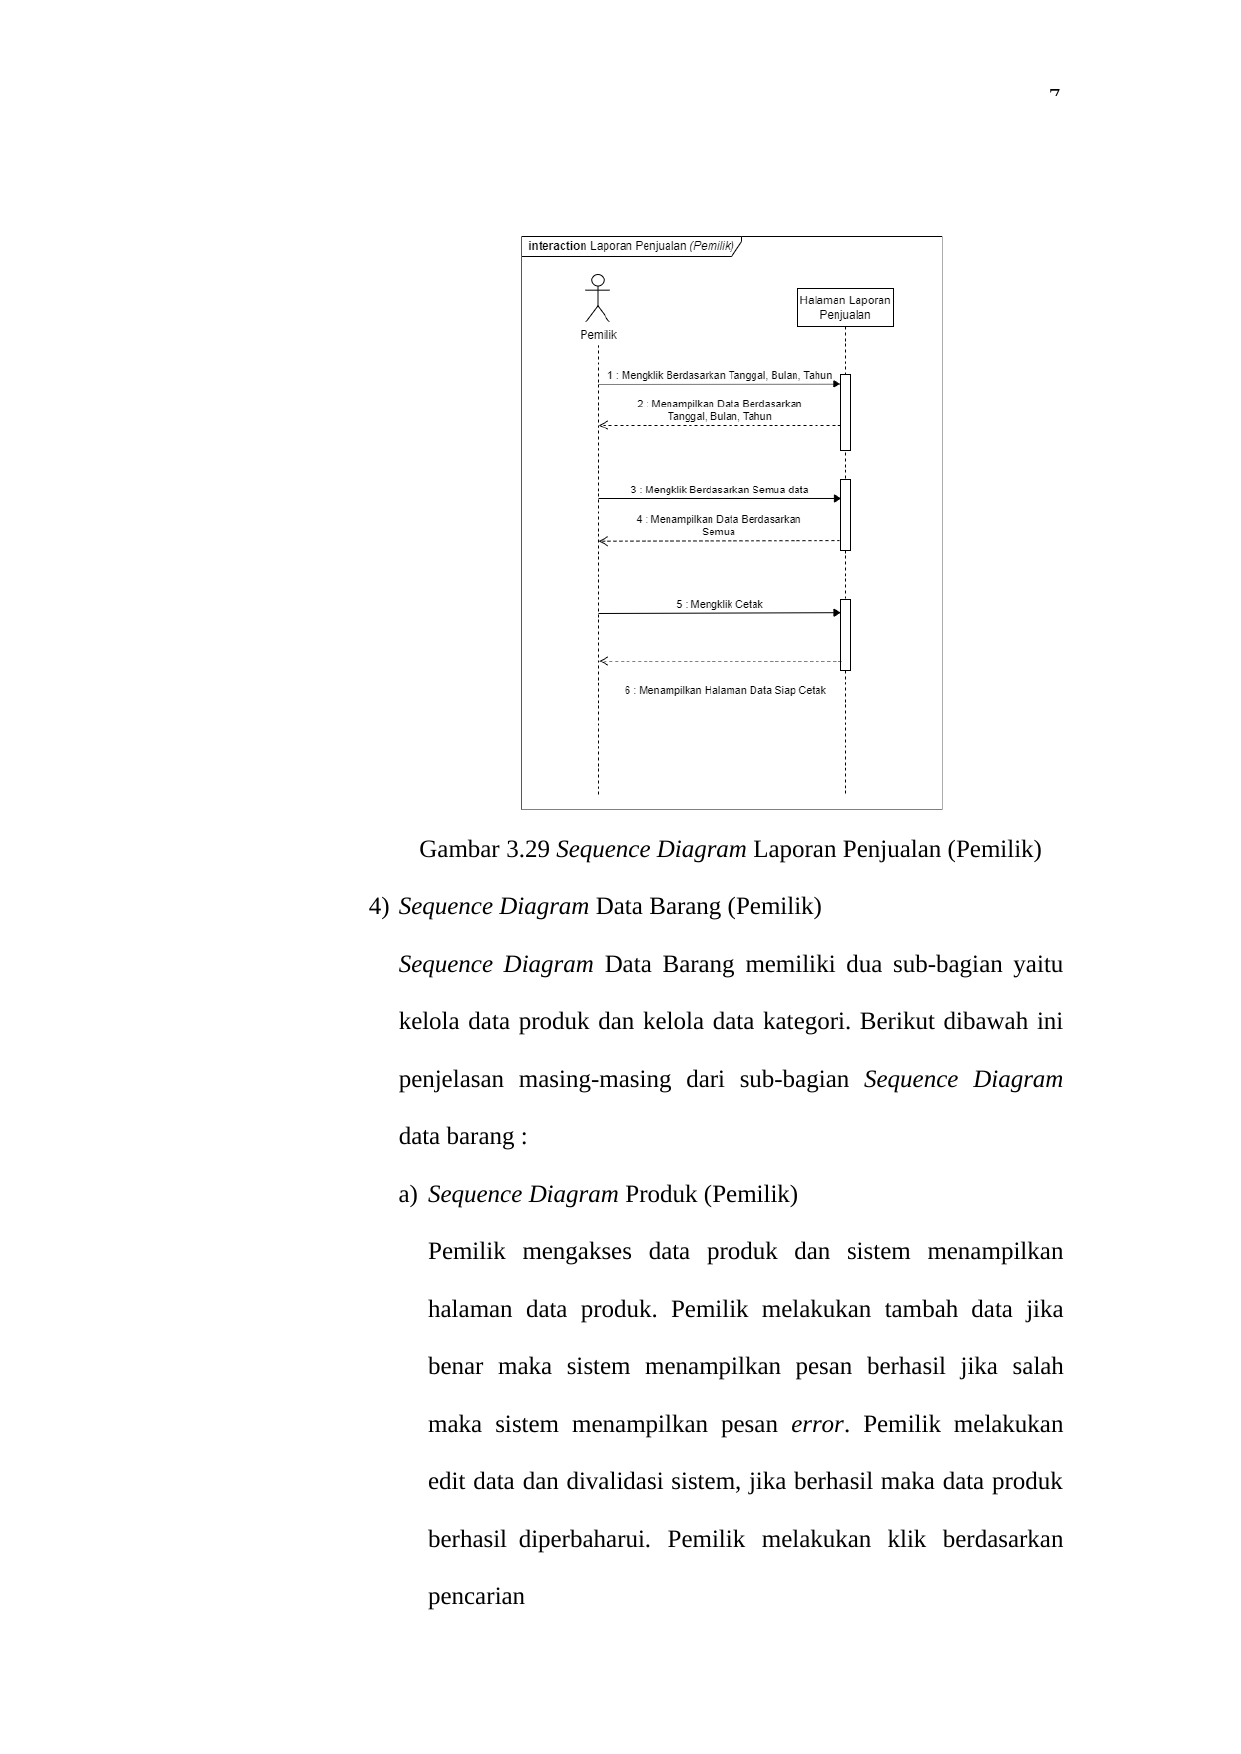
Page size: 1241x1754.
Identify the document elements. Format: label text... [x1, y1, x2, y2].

list Sequence Diagram Produk (Pemilik) [398, 1179, 1176, 1208]
list Sequence Diagram Data Barang (Pemilik) [369, 891, 1176, 920]
text Sequence Diagram Data Barang memiliki dua sub-bagian yaitu kelola data produk dan kelola data kategori. Berikut dibawah ini penjelasan masing-masing dari sub-bagian Sequence Diagram data barang : [398, 949, 1064, 1150]
picture [521, 236, 943, 810]
text Gambar 3.29 Sequence Diagram Laporan Penjualan (Pemilik) [419, 834, 1176, 863]
text Pemilik mengakses data produk dan sistem menampilkan halaman data produk. Pemilik melakukan tambah data jika benar maka sistem menampilkan pesan berhasil jika salah maka sistem menampilkan pesan error. Pemilik melakukan edit data dan divalidasi sistem, jika berhasil maka data produk berhasil diperbaharui. Pemilik melakukan klik berdasarkan pencarian [428, 1236, 1064, 1610]
